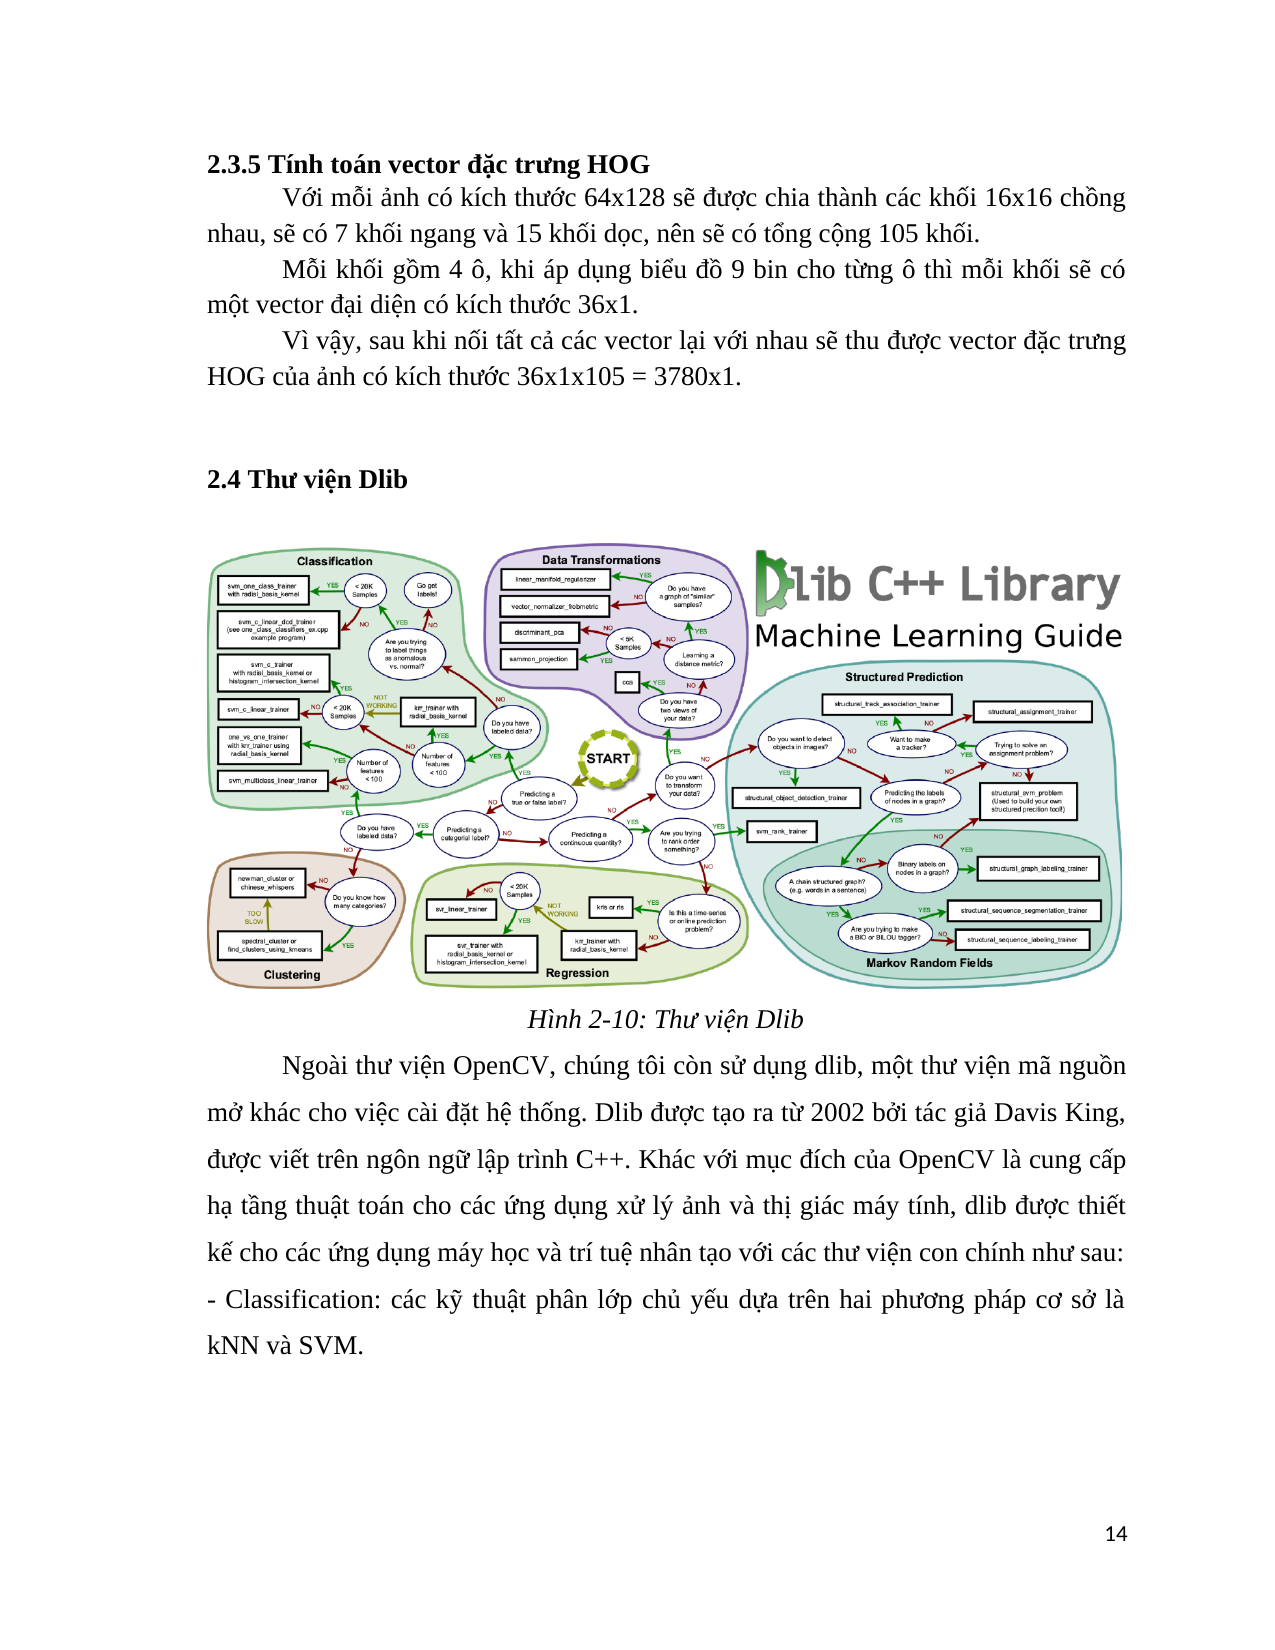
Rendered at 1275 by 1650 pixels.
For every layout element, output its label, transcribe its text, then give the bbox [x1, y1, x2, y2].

list Với mỗi ảnh có kích thước 64x128 sẽ được chia thành các khối 16x16 chồng nhau, sẽ có 7 khối ngang và 15 khối dọc, nên sẽ có tổng cộng 105 khối. [207, 181, 1127, 248]
list Mỗi khối gồm 4 ô, khi áp dụng biểu đồ 9 bin cho từng ô thì mỗi khối sẽ có một vector đại diện có kích thước 36x1. [207, 253, 1127, 319]
picture [206, 543, 1123, 989]
text - Classification: các kỹ thuật phân lớp chủ yếu dựa trên hai phương pháp cơ sở là kNN và SVM. [207, 1283, 1127, 1361]
subtitle 2.3.5 Tính toán vector đặc trưng HOG [207, 148, 1127, 179]
list Vì vậy, sau khi nối tất cả các vector lại với nhau sẽ thu được vector đặc trưng HOG của ảnh có kích thước 36x1x105 = 3780x1. [207, 324, 1127, 391]
text Ngoài thư viện OpenCV, chúng tôi còn sử dụng dlib, một thư viện mã nguồn mở khác cho việc cài đặt hệ thống. Dlib được tạo ra từ 2002 bởi tác giả Davis King, được viết trên ngôn ngữ lập trình C++. Khác với mục đích của OpenCV là cung cấp hạ tầng thuật toán cho các ứng dụng xử lý ảnh và thị giác máy tính, dlib được thiết kế cho các ứng dụng máy học và trí tuệ nhân tạo với các thư viện con chính như sau: [207, 1049, 1127, 1267]
subtitle 2.4 Thư viện Dlib [207, 463, 1127, 494]
